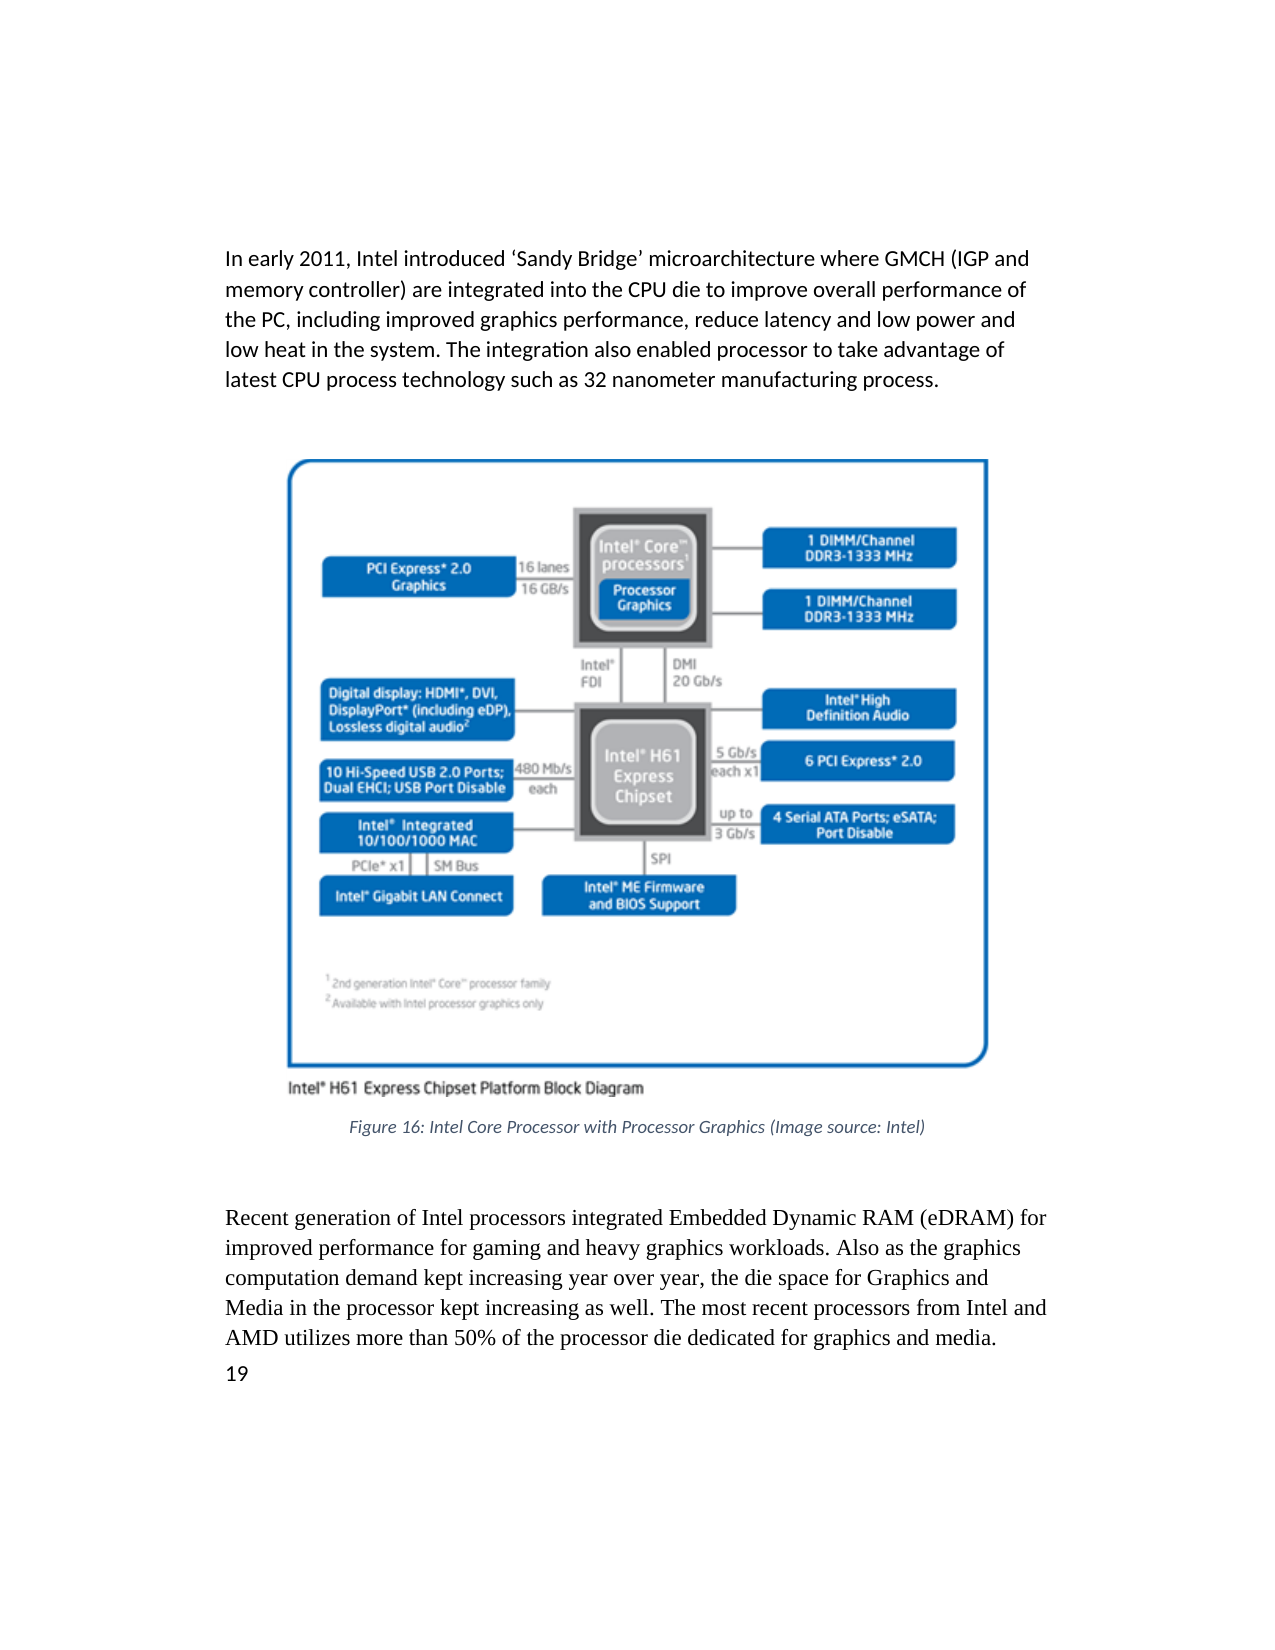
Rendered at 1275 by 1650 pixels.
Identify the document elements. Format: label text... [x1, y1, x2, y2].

text In early 2011, Intel introduced ‘Sandy Bridge’ microarchitecture where GMCH (IGP and memory controller) are integrated into the CPU die to improve overall performance of the PC, including improved graphics performance, reduce latency and low power and low heat in the system. The integration also enabled processor to take advantage of latest CPU process technology such as 32 nanometer manufacturing process. [225, 244, 1050, 393]
picture [286, 459, 989, 1097]
text Recent generation of Intel processors integrated Embedded Dynamic RAM (eDRAM) for improved performance for gaming and heavy graphics workloads. Also as the graphics computation demand kept increasing year over year, the die space for Graphics and Media in the processor kept increasing as well. The most recent processors from Intel and AMD utilizes more than 50% of the processor die dedicated for graphics and media. [225, 1204, 1050, 1351]
text Figure 16: Intel Core Processor with Processor Graphics (Image source: Intel) [225, 1115, 1050, 1138]
